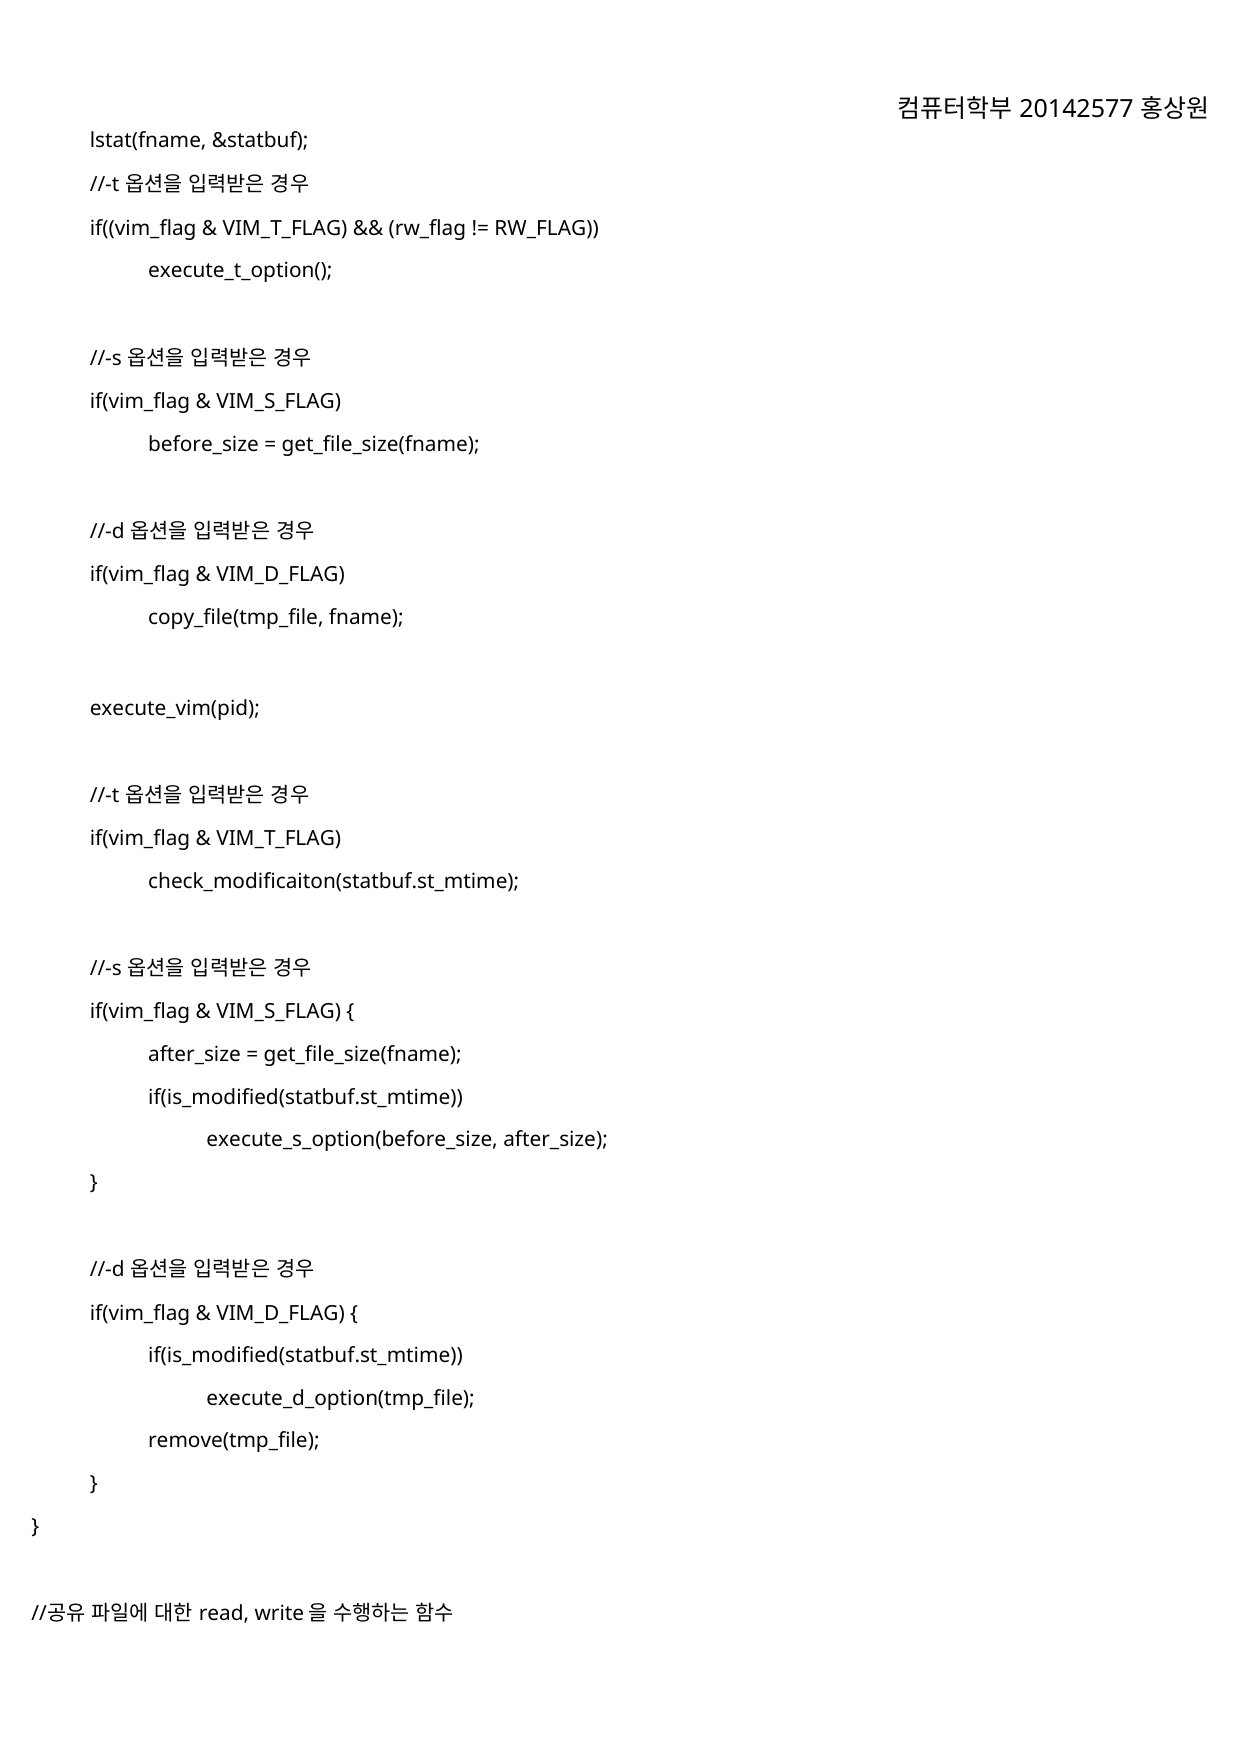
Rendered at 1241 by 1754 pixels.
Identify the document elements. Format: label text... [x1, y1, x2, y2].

text } [31, 1511, 1209, 1539]
text lstat(fname, &statbuf); [31, 125, 1209, 153]
text //-t 옵션을 입력받은 경우 [31, 167, 1209, 198]
text if(is_modified(statbuf.st_mtime)) [31, 1082, 1209, 1110]
text if(is_modified(statbuf.st_mtime)) [31, 1340, 1209, 1369]
text if(vim_flag & VIM_S_FLAG) { [31, 997, 1209, 1025]
text //-d 옵션을 입력받은 경우 [31, 1252, 1209, 1283]
text check_modificaiton(statbuf.st_mtime); [31, 866, 1209, 894]
text copy_file(tmp_file, fname); [31, 602, 1209, 630]
text execute_t_option(); [31, 256, 1209, 284]
text after_size = get_file_size(fname); [31, 1039, 1209, 1068]
text remove(tmp_file); [31, 1426, 1209, 1454]
text //-s 옵션을 입력받은 경우 [31, 951, 1209, 982]
text //-s 옵션을 입력받은 경우 [31, 341, 1209, 371]
text //-t 옵션을 입력받은 경우 [31, 778, 1209, 808]
text before_size = get_file_size(fname); [31, 429, 1209, 457]
text if((vim_flag & VIM_T_FLAG) && (rw_flag != RW_FLAG)) [31, 213, 1209, 241]
text } [31, 1167, 1209, 1196]
text if(vim_flag & VIM_S_FLAG) [31, 386, 1209, 414]
text //공유 파일에 대한 read, write을 수행하는 함수 [31, 1596, 1209, 1626]
text execute_d_option(tmp_file); [31, 1383, 1209, 1411]
text if(vim_flag & VIM_D_FLAG) [31, 559, 1209, 588]
text } [31, 1468, 1209, 1497]
text //-d 옵션을 입력받은 경우 [31, 514, 1209, 544]
text if(vim_flag & VIM_T_FLAG) [31, 823, 1209, 852]
text execute_s_option(before_size, after_size); [31, 1124, 1209, 1153]
text if(vim_flag & VIM_D_FLAG) { [31, 1298, 1209, 1326]
text execute_vim(pid); [31, 693, 1209, 721]
